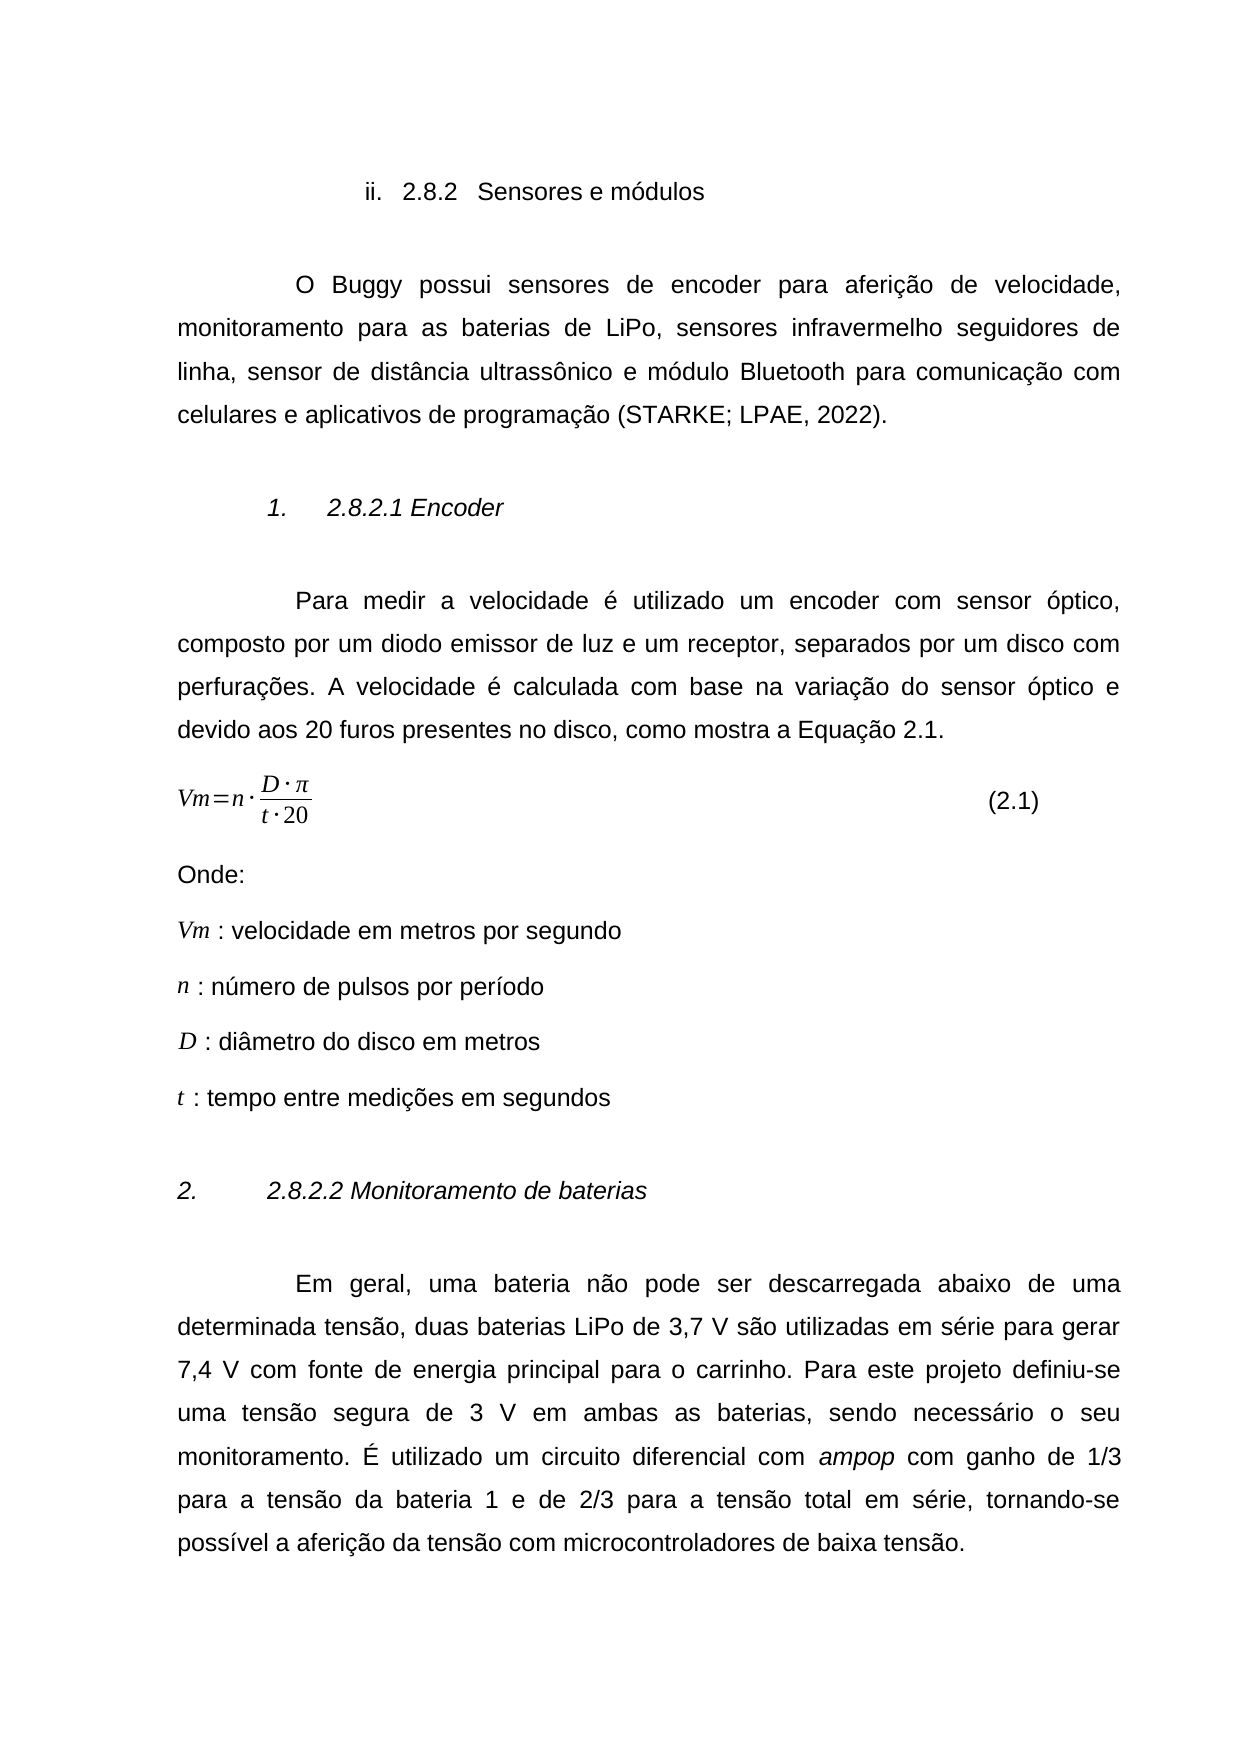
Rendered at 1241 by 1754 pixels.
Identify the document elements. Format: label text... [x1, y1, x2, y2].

text : número de pulsos por período [177, 971, 1122, 1000]
subtitle 2.8.2.1 Encoder [267, 493, 1122, 521]
text : diâmetro do disco em metros [177, 1027, 1122, 1056]
subtitle 2.8.2.2 Monitoramento de baterias [177, 1176, 1122, 1204]
text Para medir a velocidade é utilizado um encoder com sensor óptico, composto por um diodo emissor de luz e um receptor, separados por um disco com perfurações. A velocidade é calculada com base na variação do sensor óptico e devido aos 20 furos presentes no disco, como mostra a Equação 2.1. [177, 586, 1122, 744]
text Onde: [177, 860, 1122, 889]
text (2.1) [177, 771, 1122, 830]
subtitle 2.8.2 Sensores e módulos [364, 177, 1122, 206]
text : tempo entre medições em segundos [177, 1083, 1122, 1111]
text Em geral, uma bateria não pode ser descarregada abaixo de uma determinada tensão, duas baterias LiPo de 3,7 V são utilizadas em série para gerar 7,4 V com fonte de energia principal para o carrinho. Para este projeto definiu-se uma tensão segura de 3 V em ambas as baterias, sendo necessário o seu monitoramento. É utilizado um circuito diferencial com ampop com ganho de 1/3 para a tensão da bateria 1 e de 2/3 para a tensão total em série, tornando-se possível a aferição da tensão com microcontroladores de baixa tensão. [177, 1269, 1122, 1556]
text O Buggy possui sensores de encoder para aferição de velocidade, monitoramento para as baterias de LiPo, sensores infravermelho seguidores de linha, sensor de distância ultrassônico e módulo Bluetooth para comunicação com celulares e aplicativos de programação (STARKE; LPAE, 2022). [177, 270, 1122, 428]
text : velocidade em metros por segundo [177, 916, 1122, 944]
